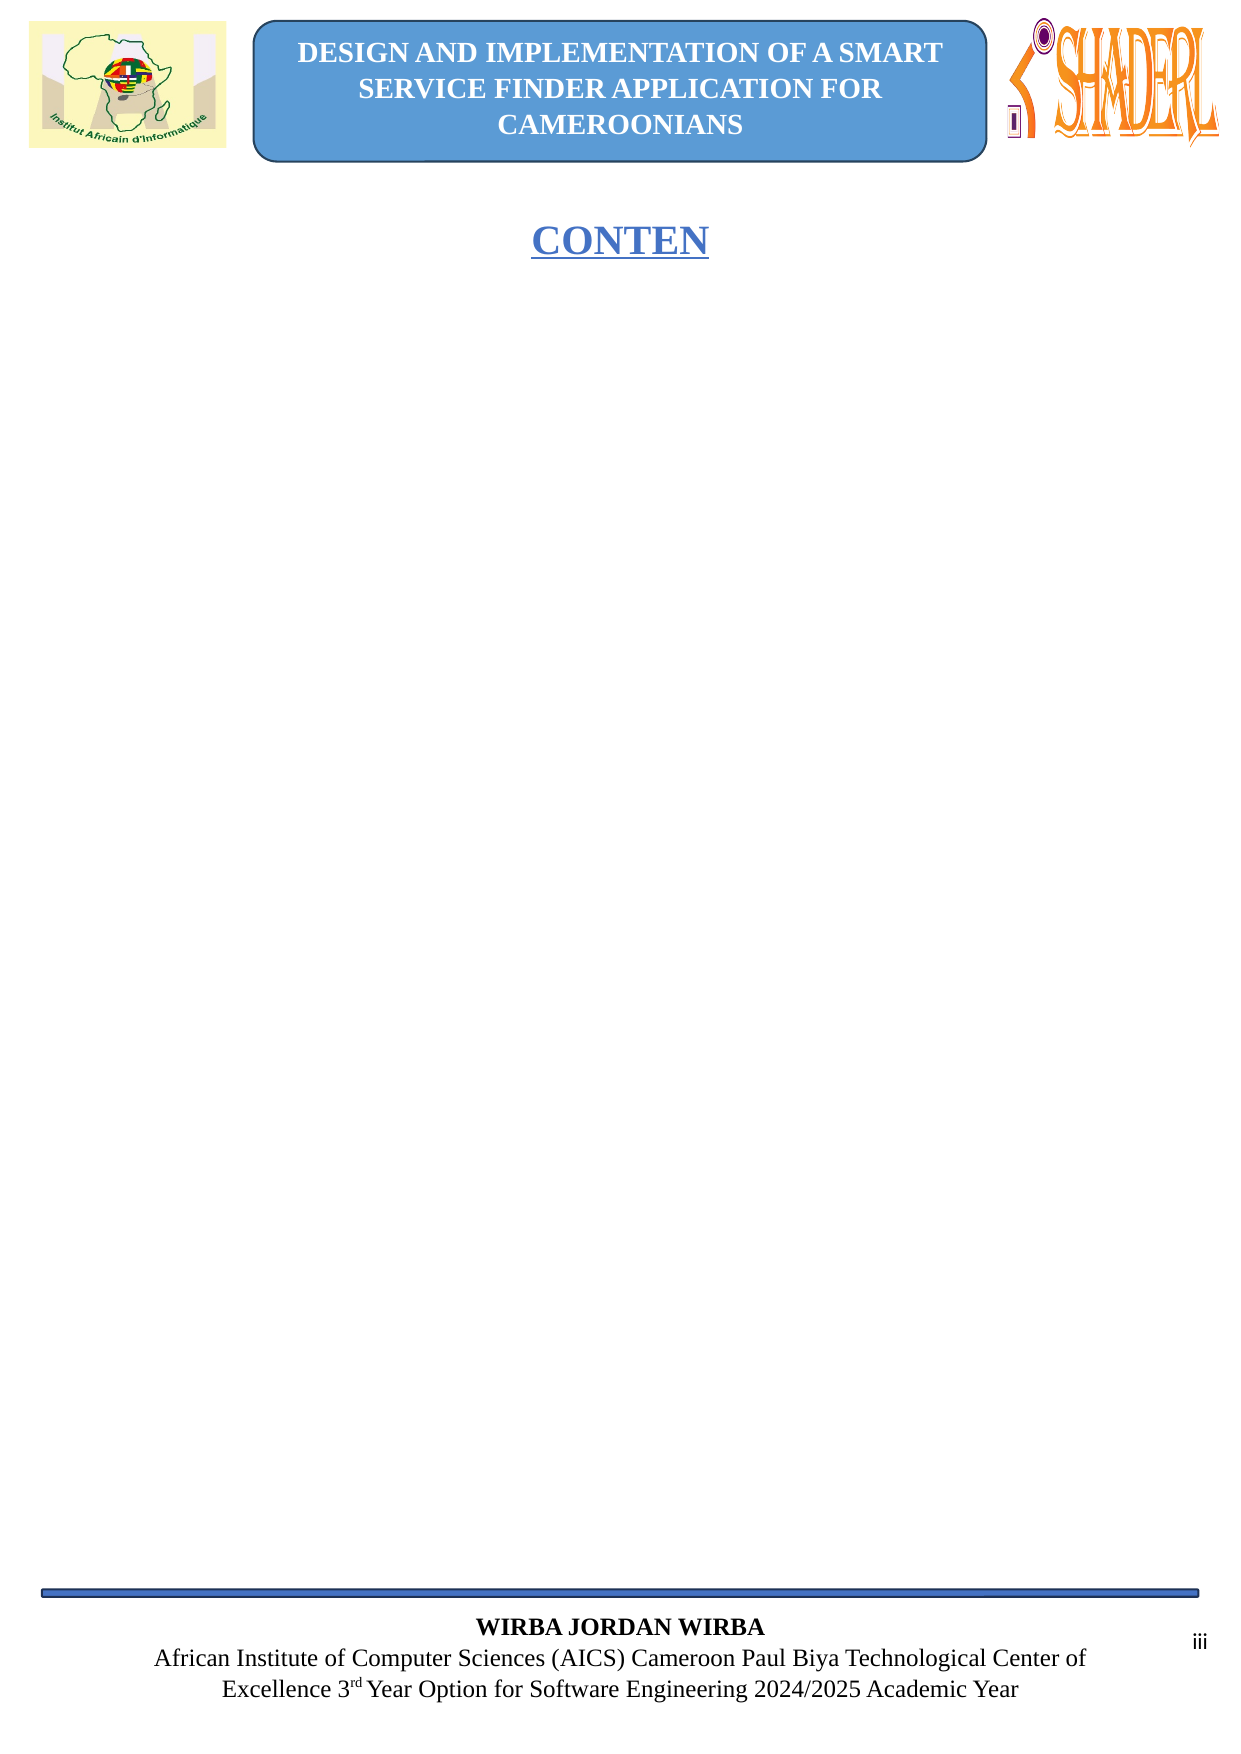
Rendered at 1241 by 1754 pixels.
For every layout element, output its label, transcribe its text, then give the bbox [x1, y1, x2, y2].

picture [1007, 18, 1220, 148]
picture [28, 21, 227, 148]
subtitle CONTEN [148, 215, 1093, 263]
